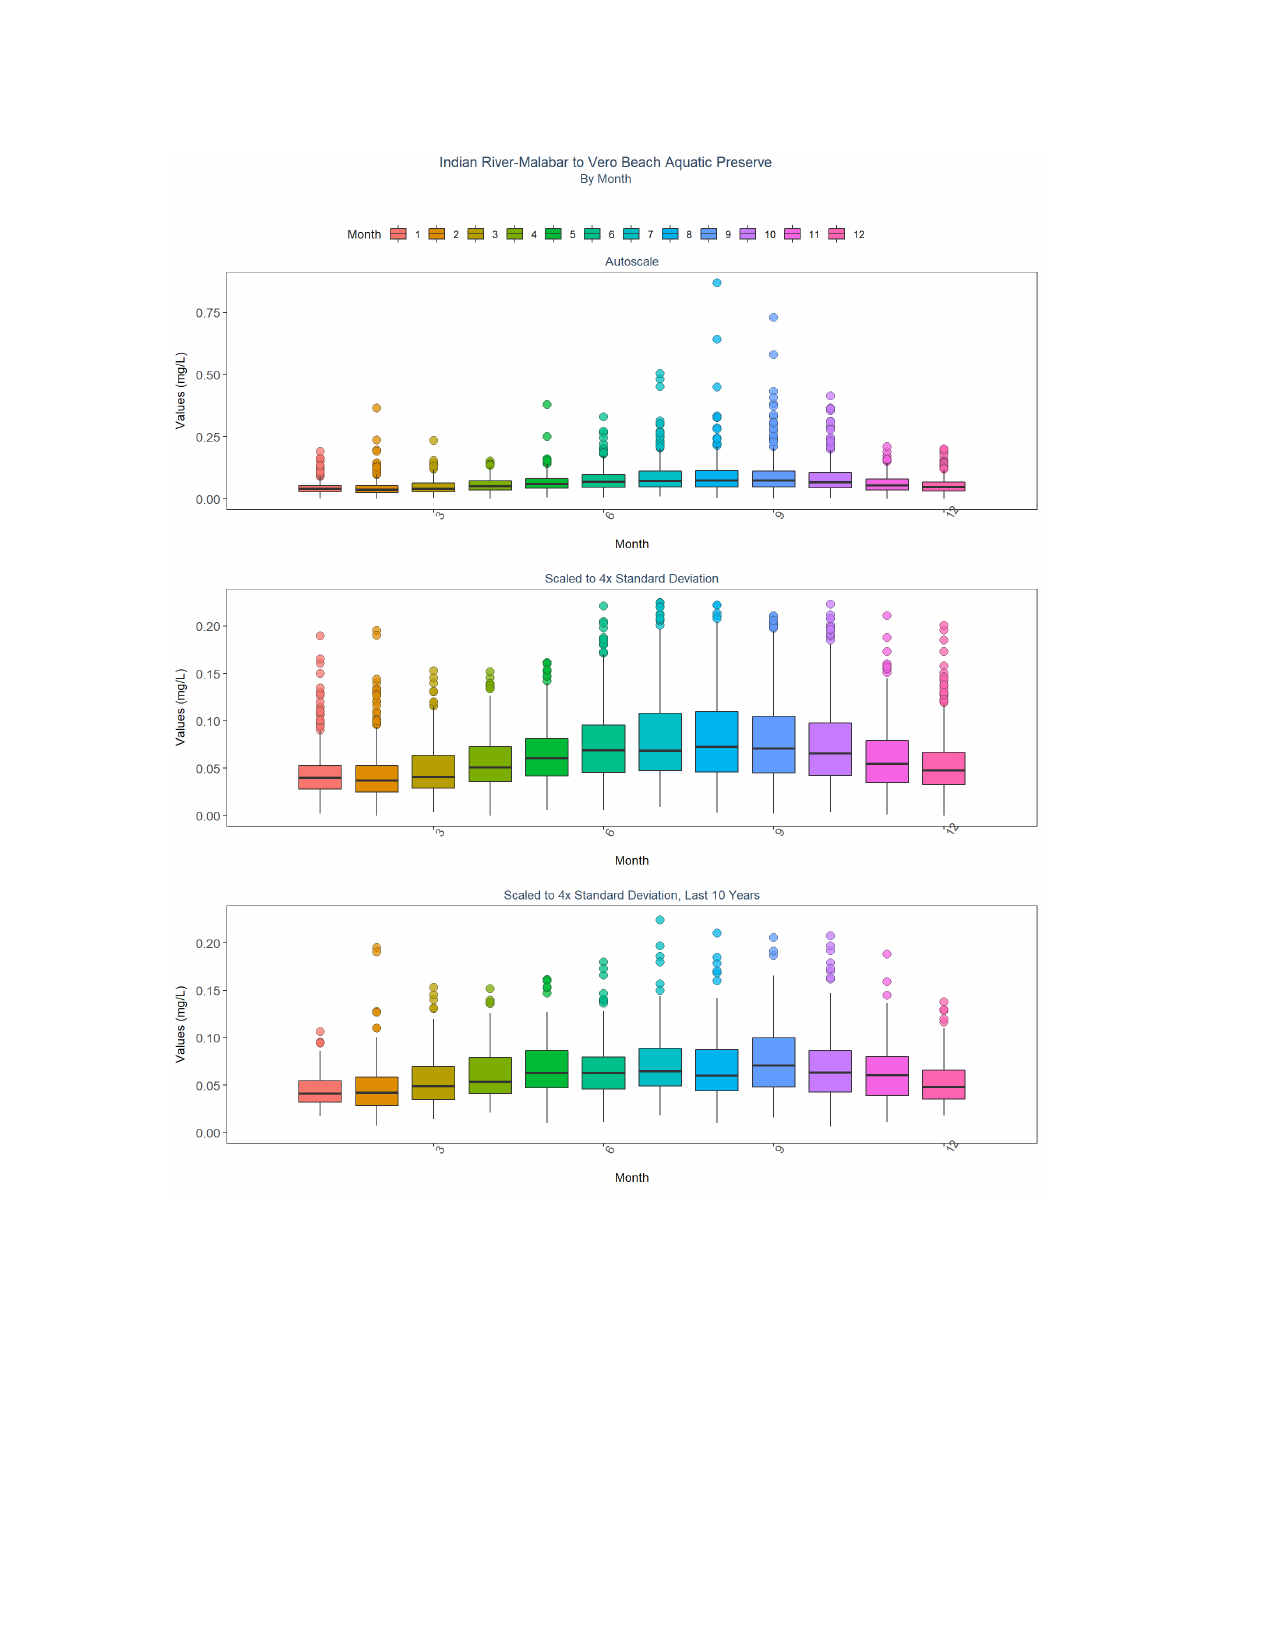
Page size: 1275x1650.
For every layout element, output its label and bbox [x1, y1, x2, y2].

picture [168, 150, 1044, 1200]
